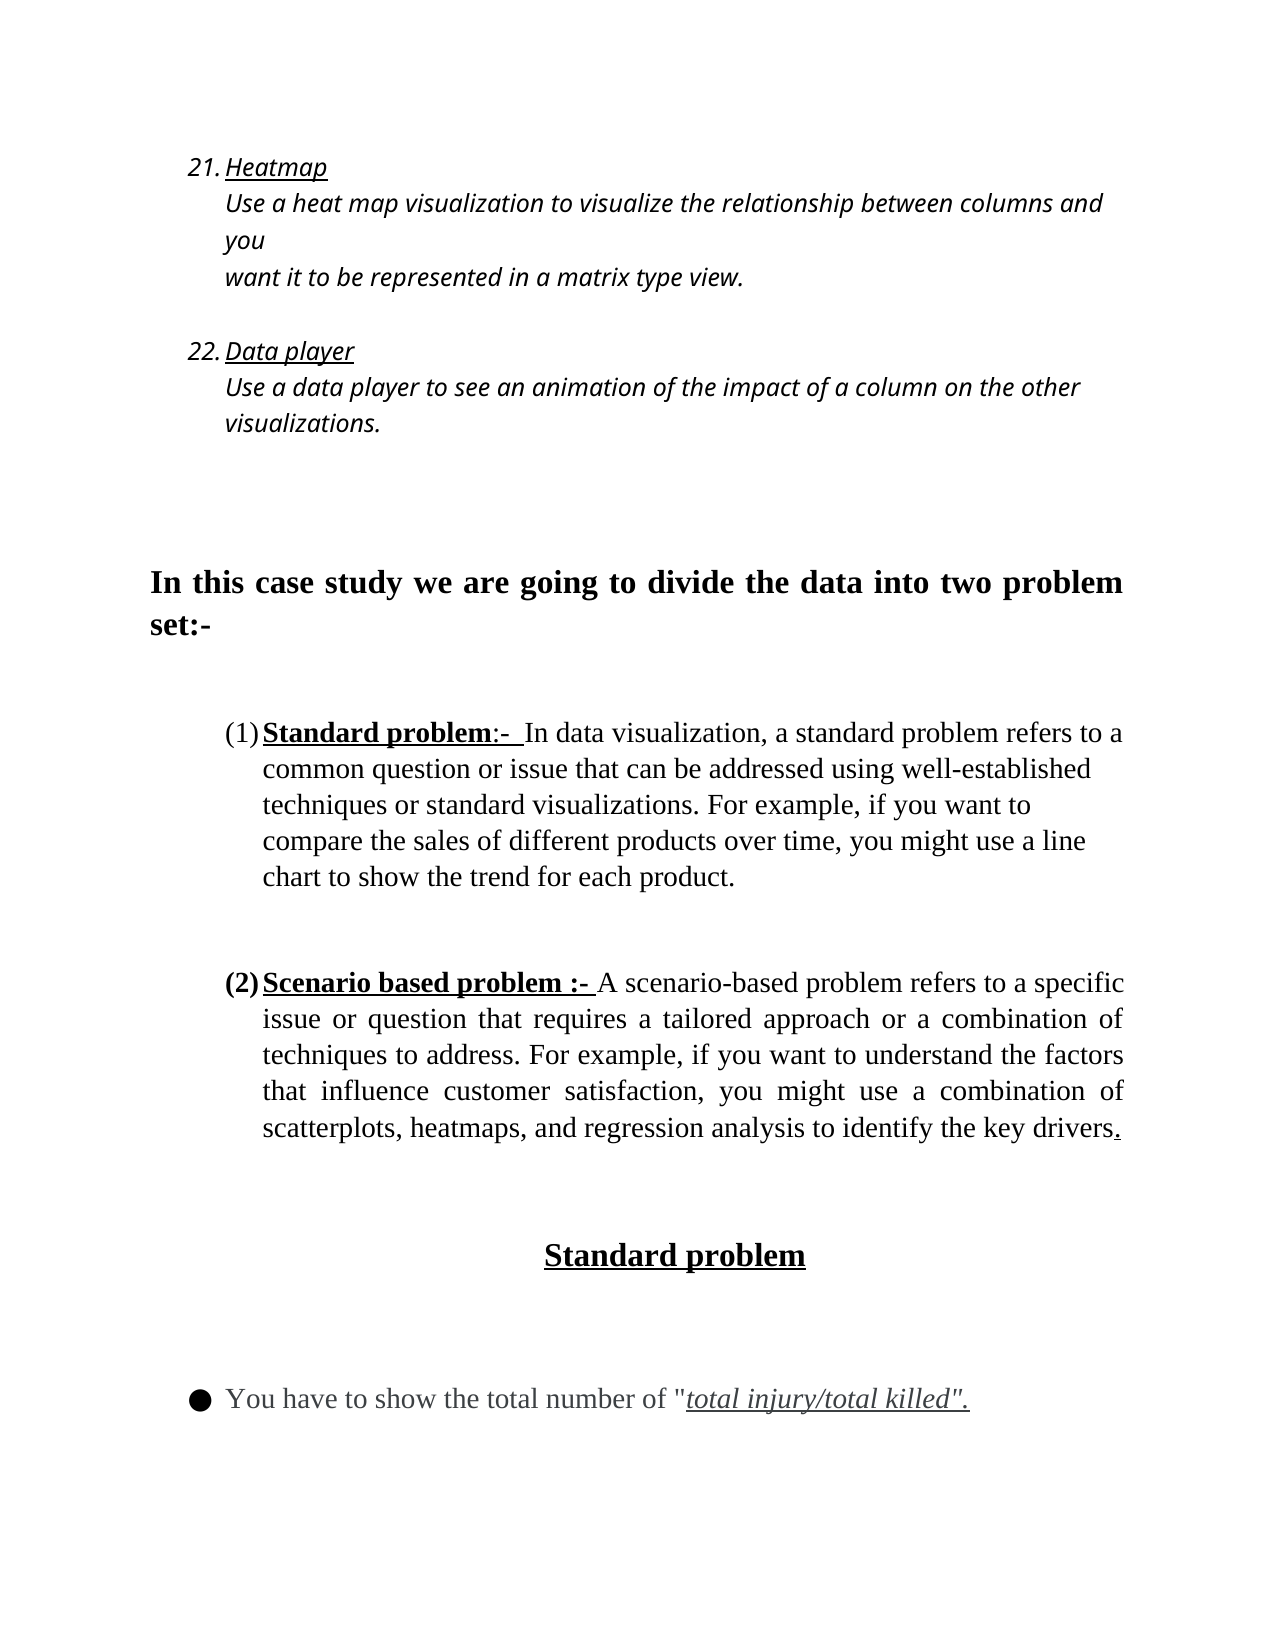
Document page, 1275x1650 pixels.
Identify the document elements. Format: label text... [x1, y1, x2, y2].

text Standard problem [225, 1235, 1125, 1273]
list Heatmap [187, 150, 1125, 184]
list You have to show the total number of "total injury/total killed". [187, 1365, 1125, 1425]
text visualizations. [225, 406, 1125, 440]
text In this case study we are going to divide the data into two problem set:- [150, 563, 1125, 642]
list Scenario based problem :- A scenario-based problem refers to a specific issue or question that requires a tailored approach or a combination of techniques to address. For example, if you want to understand the factors that influence customer satisfaction, you might use a combination of scatterplots, heatmaps, and regression analysis to identify the key drivers. [225, 965, 1125, 1143]
text Use a heat map visualization to visualize the relationship between columns and you [225, 186, 1125, 257]
list Standard problem:- In data visualization, a standard problem refers to a common question or issue that can be addressed using well-established techniques or standard visualizations. For example, if you want to compare the sales of different products over time, you might use a line chart to show the trend for each product. [225, 715, 1125, 893]
list Data player [187, 333, 1125, 367]
text want it to be represented in a matrix type view. [225, 259, 1125, 294]
text Use a data player to see an animation of the impact of a column on the other [225, 369, 1125, 403]
